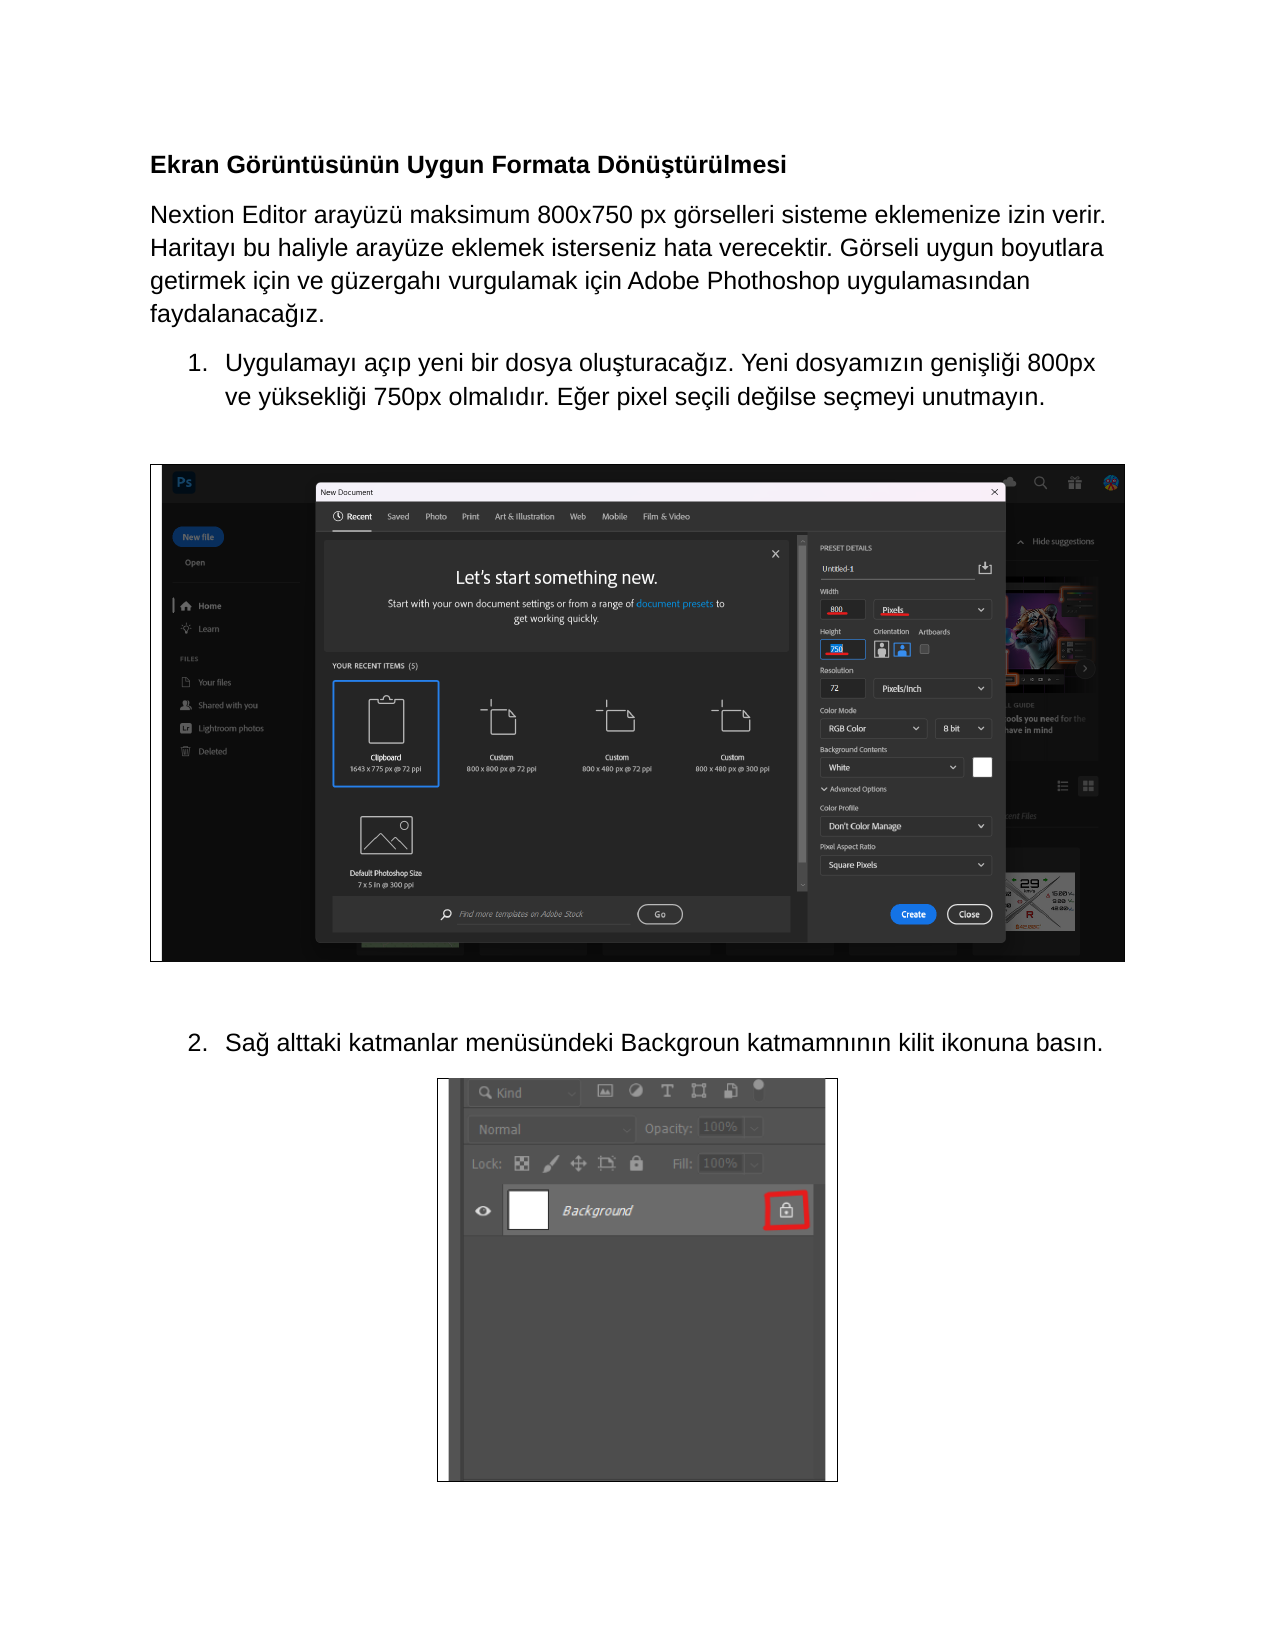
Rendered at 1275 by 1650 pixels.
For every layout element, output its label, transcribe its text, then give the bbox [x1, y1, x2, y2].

text Ekran Görüntüsünün Uygun Formata Dönüştürülmesi [150, 150, 1125, 179]
table_header [438, 1079, 448, 1481]
picture [448, 1078, 826, 1481]
table_header [826, 1079, 837, 1481]
picture [161, 465, 1125, 962]
list Uygulamayı açıp yeni bir dosya oluşturacağız. Yeni dosyamızın genişliği 800px ve yüksekliği 750px olmalıdır. Eğer pixel seçili değilse seçmeyi unutmayın. [187, 348, 1125, 410]
text Nextion Editor arayüzü maksimum 800x750 px görselleri sisteme eklemenize izin verir. Haritayı bu haliyle arayüze eklemek isterseniz hata verecektir. Görseli uygun boyutlara getirmek için ve güzergahı vurgulamak için Adobe Phothoshop uygulamasından faydalanacağız. [150, 200, 1125, 327]
list Sağ alttaki katmanlar menüsündeki Backgroun katmamnının kilit ikonuna basın. [187, 1028, 1125, 1057]
table_header [151, 465, 161, 961]
